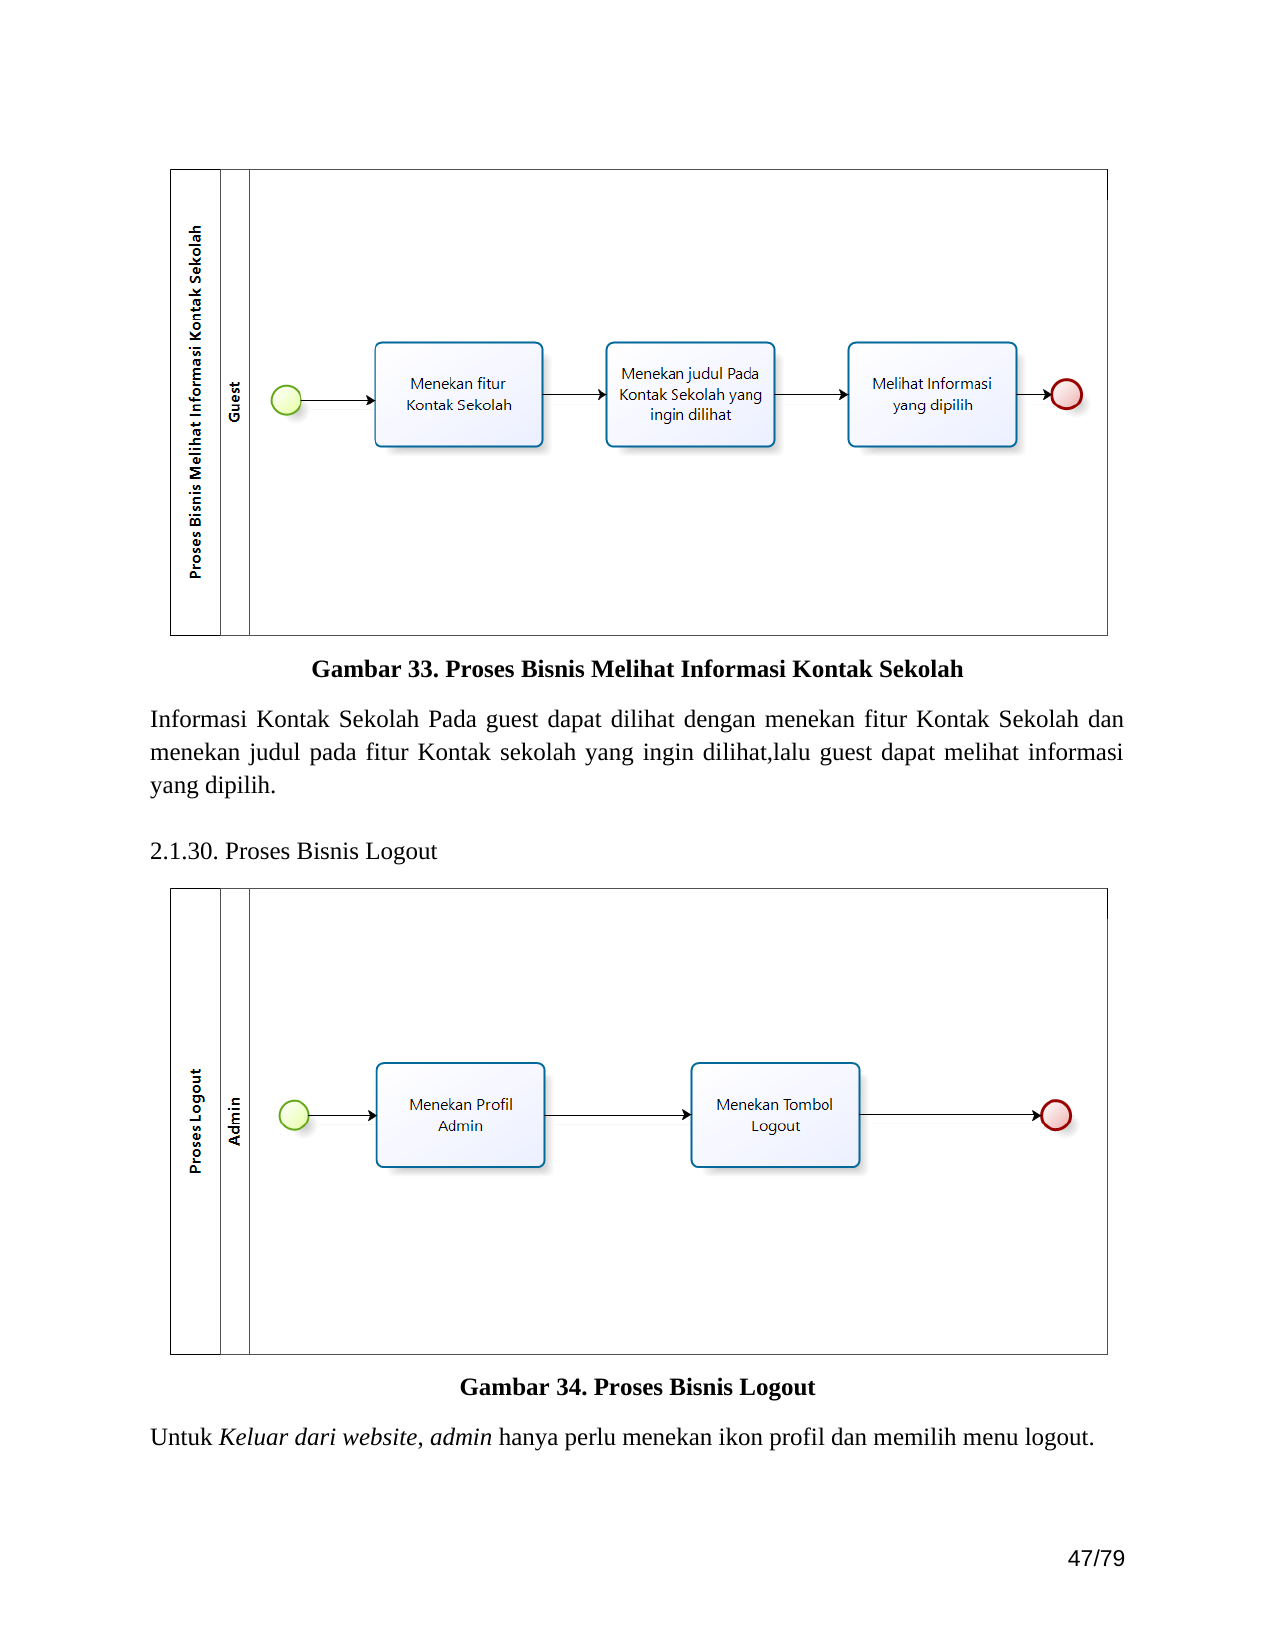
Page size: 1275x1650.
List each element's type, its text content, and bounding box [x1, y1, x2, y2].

text Gambar 34. Proses Bisnis Logout [150, 1372, 1125, 1401]
text Untuk Keluar dari website, admin hanya perlu menekan ikon profil dan memilih menu logout. [150, 1422, 1125, 1451]
picture [150, 868, 1125, 1369]
picture [150, 150, 1125, 651]
text Gambar 33. Proses Bisnis Melihat Informasi Kontak Sekolah [150, 654, 1125, 683]
text Informasi Kontak Sekolah Pada guest dapat dilihat dengan menekan fitur Kontak Sekolah dan menekan judul pada fitur Kontak sekolah yang ingin dilihat,lalu guest dapat melihat informasi yang dipilih. [150, 704, 1125, 799]
text 2.1.30. Proses Bisnis Logout [150, 836, 1125, 865]
